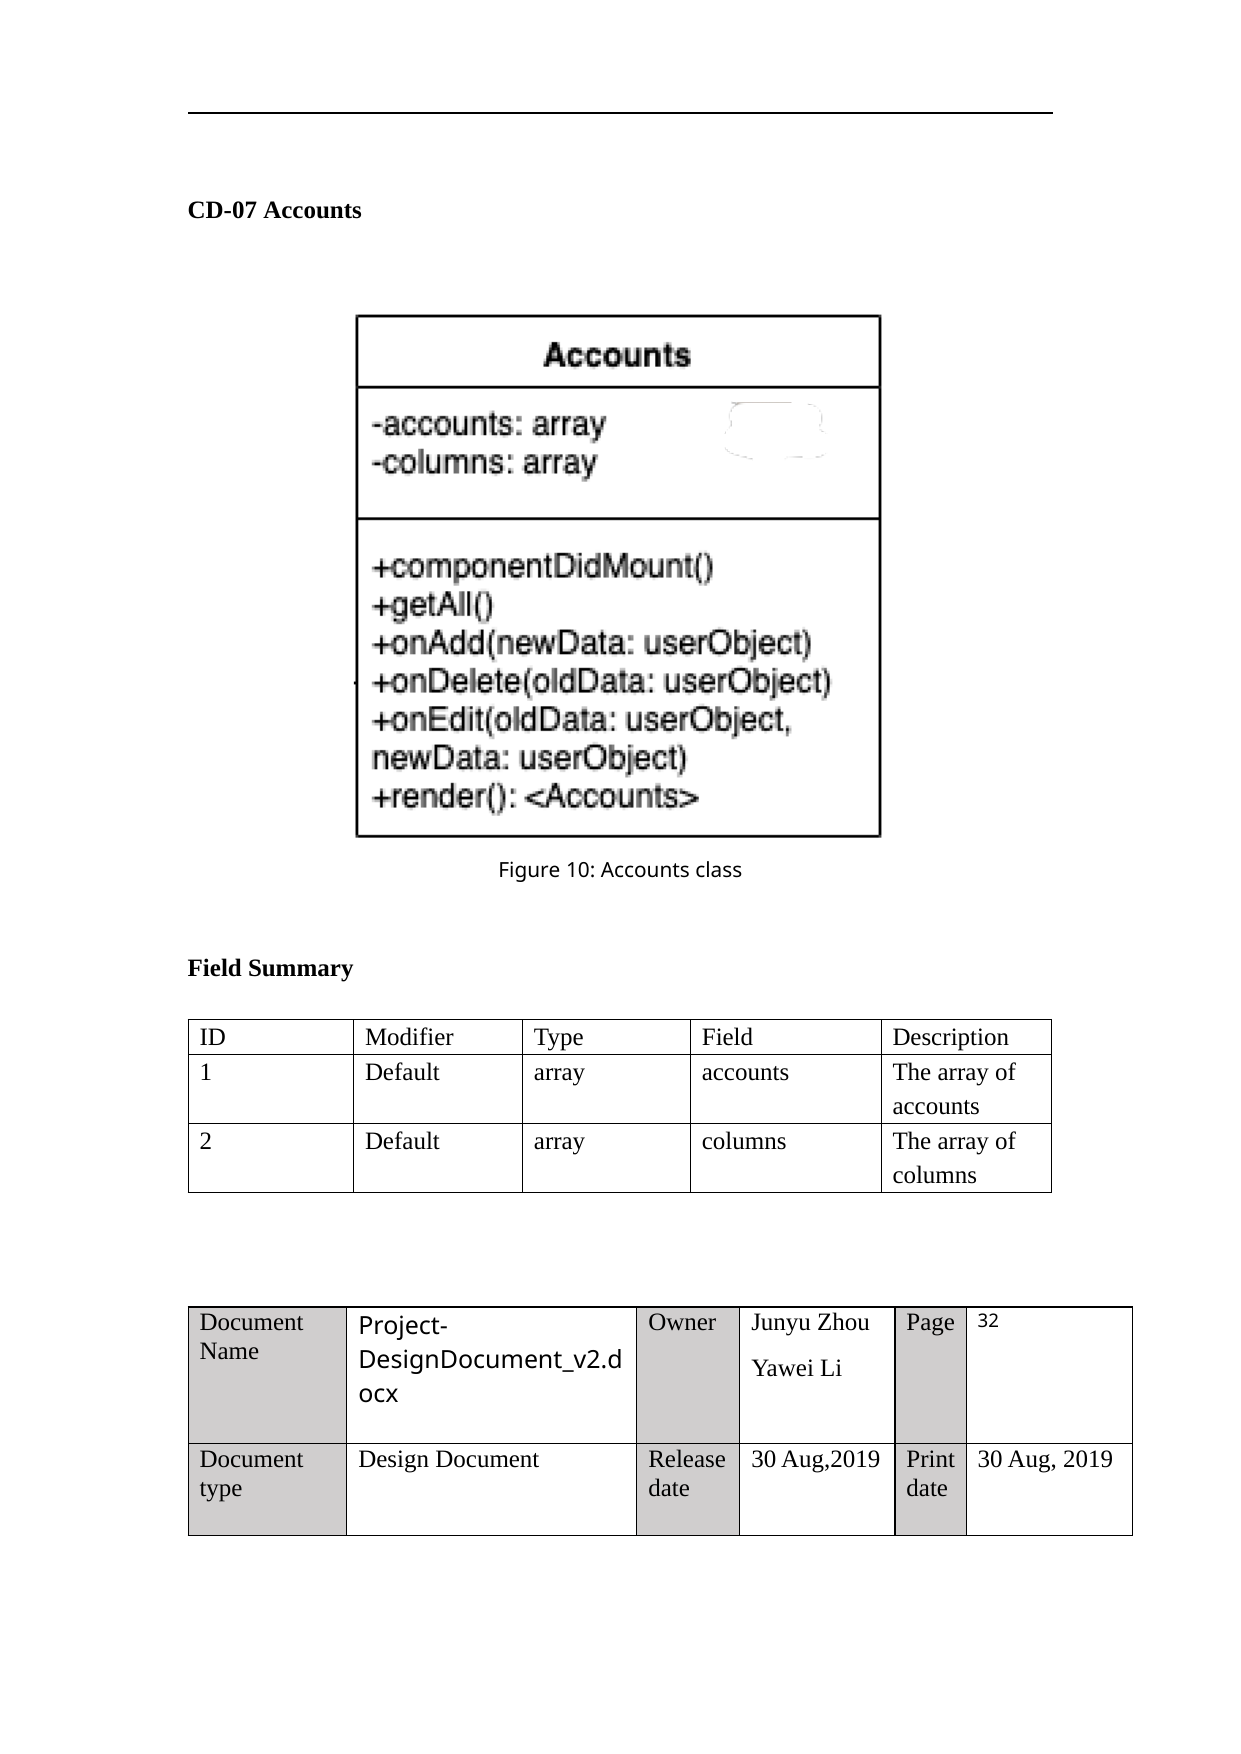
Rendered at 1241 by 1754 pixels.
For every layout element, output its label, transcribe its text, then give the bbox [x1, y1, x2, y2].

text Field Summary [187, 951, 1053, 985]
table_cell accounts [691, 1055, 881, 1123]
table_cell The array of accounts [882, 1055, 1051, 1123]
table_cell 1 [189, 1055, 353, 1123]
table_cell Default [354, 1124, 522, 1192]
table_cell Default [354, 1055, 522, 1123]
text Figure 10: Accounts class [187, 852, 1053, 886]
table_header Description [882, 1020, 1051, 1054]
table_header Type [523, 1020, 690, 1054]
table_header ID [189, 1020, 353, 1054]
table_cell array [523, 1124, 690, 1192]
subtitle CD-07 Accounts [187, 193, 1053, 227]
table_header Modifier [354, 1020, 522, 1054]
table_cell 2 [189, 1124, 353, 1192]
picture [353, 308, 887, 842]
table_cell columns [691, 1124, 881, 1192]
table_cell array [523, 1055, 690, 1123]
table_cell The array of columns [882, 1124, 1051, 1192]
table_header Field [691, 1020, 881, 1054]
